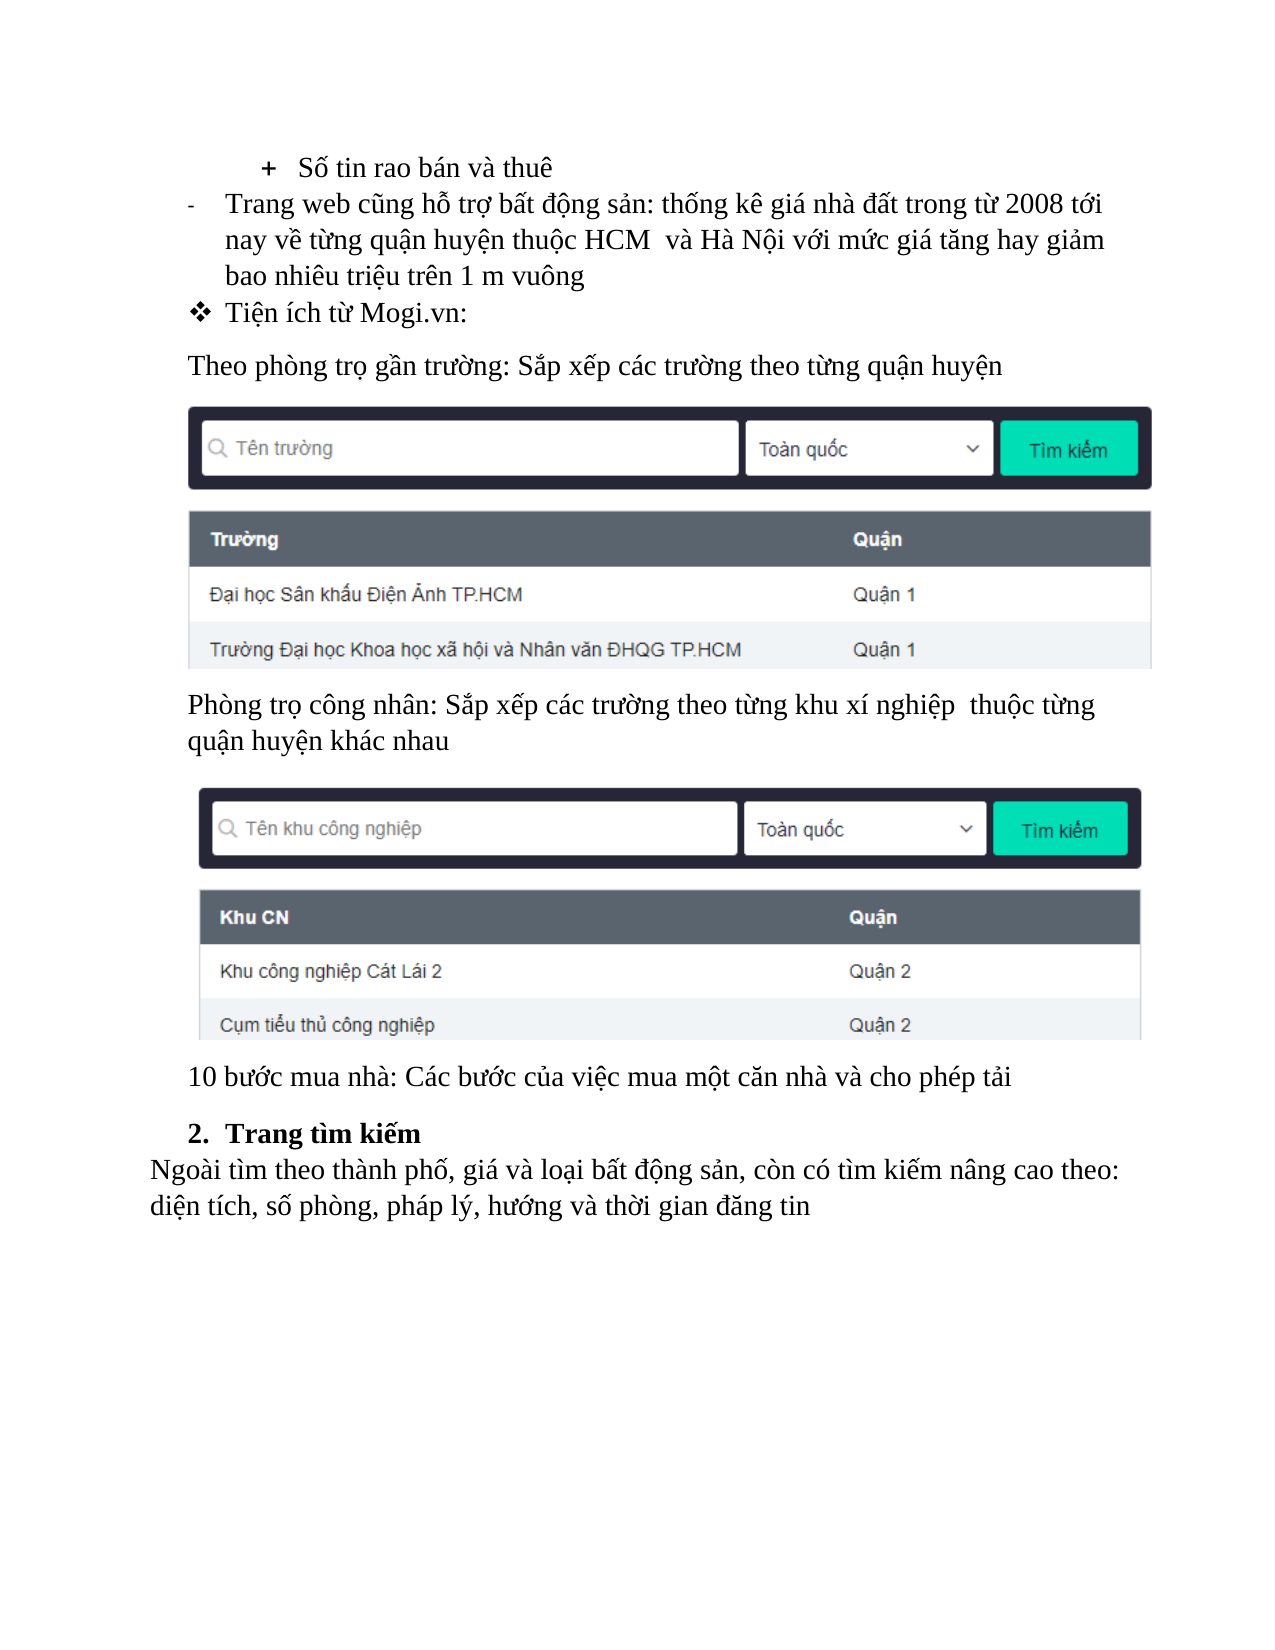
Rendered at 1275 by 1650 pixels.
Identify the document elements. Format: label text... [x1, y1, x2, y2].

list Trang web cũng hỗ trợ bất động sản: thống kê giá nhà đất trong từ 2008 tới nay về từng quận huyện thuộc HCM và Hà Nội với mức giá tăng hay giảm bao nhiêu triệu trên 1 m vuông [187, 186, 1125, 292]
text Ngoài tìm theo thành phố, giá và loại bất động sản, còn có tìm kiếm nâng cao theo: diện tích, số phòng, pháp lý, hướng và thời gian đăng tin [150, 1152, 1125, 1222]
picture [187, 776, 1163, 1040]
list Số tin rao bán và thuê [260, 150, 1125, 184]
subtitle Trang tìm kiếm [187, 1116, 1125, 1149]
text Phòng trọ công nhân: Sắp xếp các trường theo từng khu xí nghiệp thuộc từng quận huyện khác nhau [187, 687, 1125, 757]
picture [187, 400, 1163, 669]
text Theo phòng trọ gần trường: Sắp xếp các trường theo từng quận huyện [187, 348, 1125, 381]
text 10 bước mua nhà: Các bước của việc mua một căn nhà và cho phép tải [187, 1059, 1125, 1092]
list Tiện ích từ Mogi.vn: [187, 295, 1125, 328]
